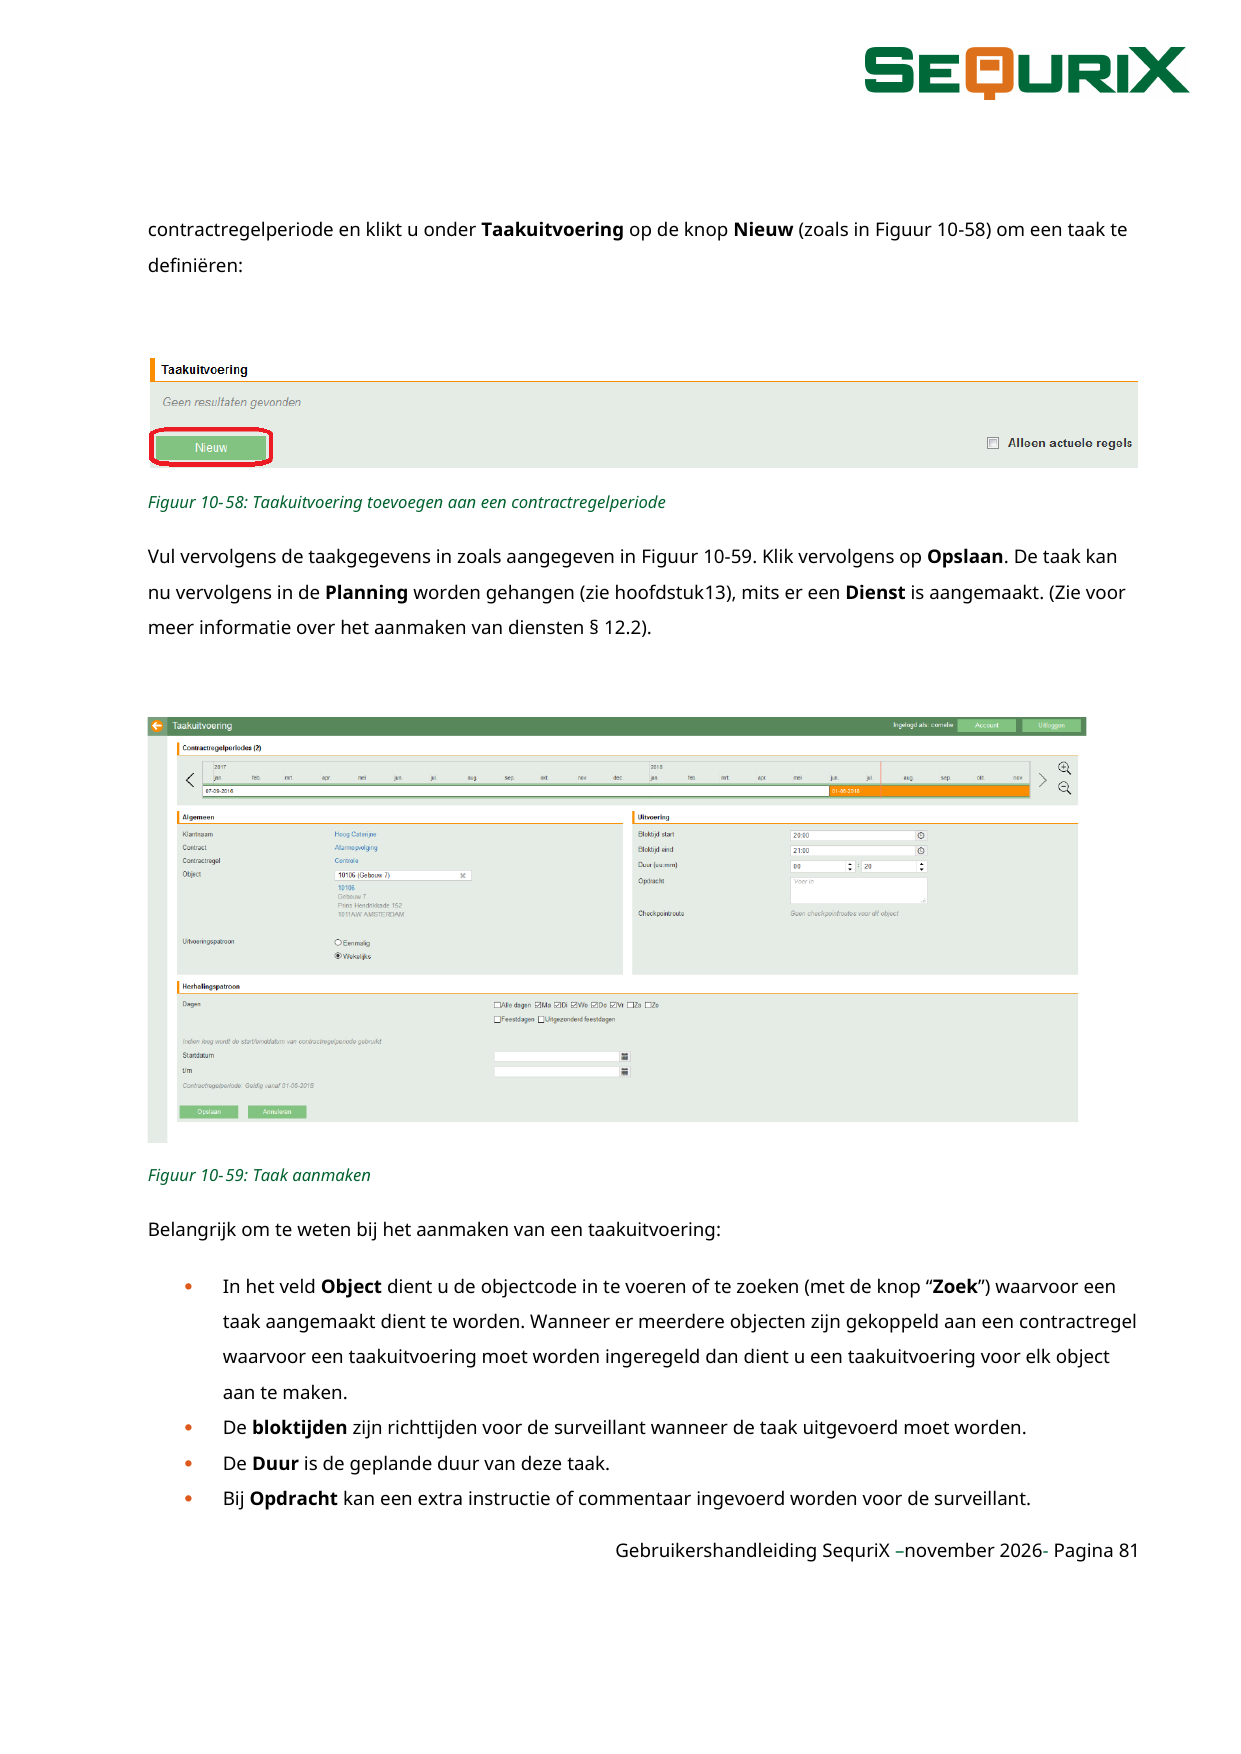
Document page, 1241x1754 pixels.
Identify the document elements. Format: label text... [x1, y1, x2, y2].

list De Duur is de geplande duur van deze taak. [185, 1440, 1140, 1476]
list De bloktijden zijn richttijden voor de surveillant wanneer de taak uitgevoerd moet worden. [185, 1405, 1140, 1440]
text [148, 207, 1140, 277]
list Bij Opdracht kan een extra instructie of commentaar ingevoerd worden voor de surveillant. [185, 1476, 1140, 1511]
picture [147, 354, 1140, 470]
picture [147, 717, 1087, 1143]
list In het veld Object dient u de objectcode in te voeren of te zoeken (met de knop “Zoek”) waarvoor een taak aangemaakt dient te worden. Wanneer er meerdere objecten zijn gekoppeld aan een contractregel waarvoor een taakuitvoering moet worden ingeregeld dan dient u een taakuitvoering voor elk object aan te maken. [185, 1263, 1140, 1405]
text Belangrijk om te weten bij het aanmaken van een taakuitvoering: [148, 1207, 1140, 1242]
picture [865, 47, 1190, 100]
